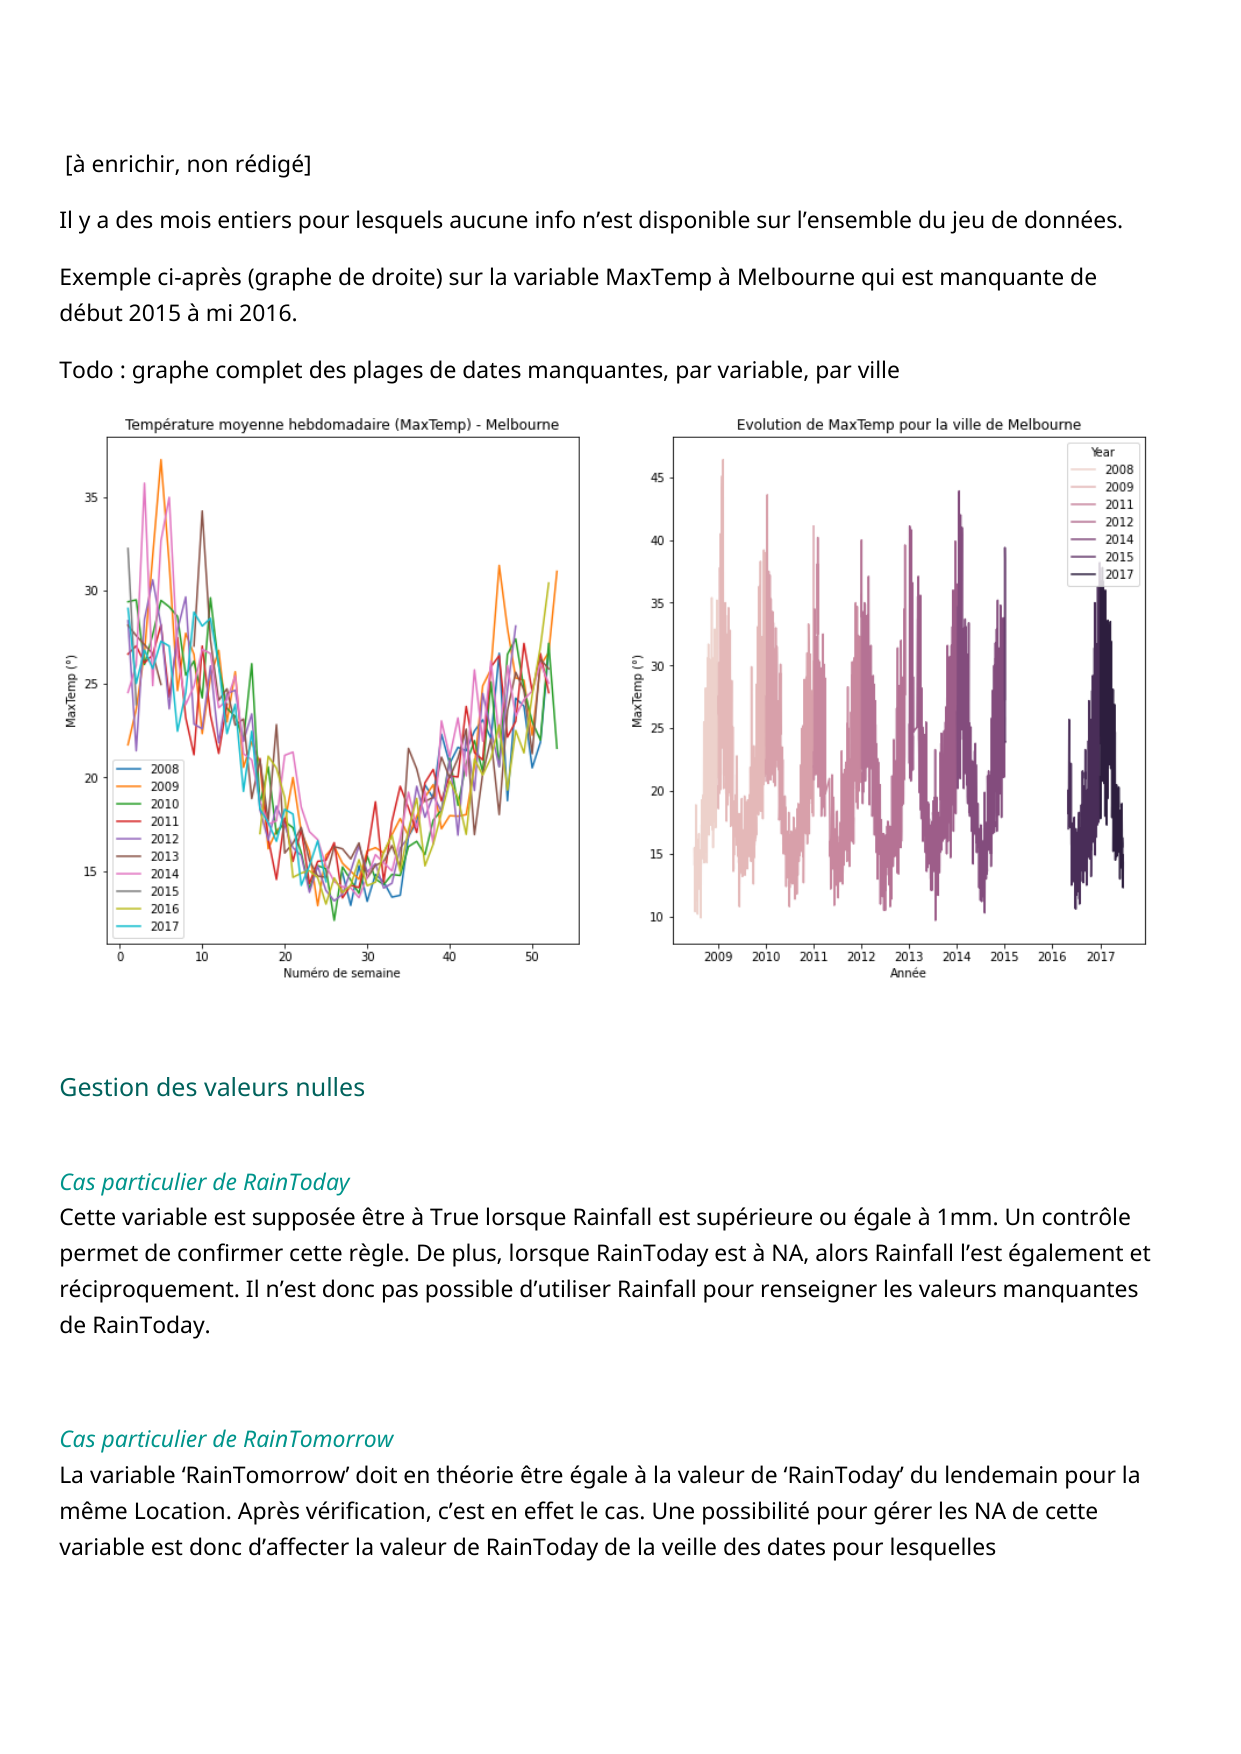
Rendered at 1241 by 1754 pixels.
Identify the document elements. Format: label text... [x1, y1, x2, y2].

text Exemple ci-après (graphe de droite) sur la variable MaxTemp à Melbourne qui est manquante de début 2015 à mi 2016. [59, 261, 1152, 328]
picture [59, 410, 1152, 988]
subtitle Cas particulier de RainToday [59, 1165, 1152, 1197]
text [59, 1459, 1152, 1562]
subtitle Gestion des valeurs nulles [59, 1069, 1152, 1103]
subtitle Cas particulier de RainTomorrow [59, 1423, 1152, 1454]
text Todo : graphe complet des plages de dates manquantes, par variable, par ville [59, 354, 1152, 385]
text Il y a des mois entiers pour lesquels aucune info n’est disponible sur l’ensemble du jeu de données. [59, 204, 1152, 236]
text Cette variable est supposée être à True lorsque Rainfall est supérieure ou égale à 1mm. Un contrôle permet de confirmer cette règle. De plus, lorsque RainToday est à NA, alors Rainfall l’est également et réciproquement. Il n’est donc pas possible d’utiliser Rainfall pour renseigner les valeurs manquantes de RainToday. [59, 1201, 1152, 1340]
text [à enrichir, non rédigé] [59, 148, 1152, 179]
